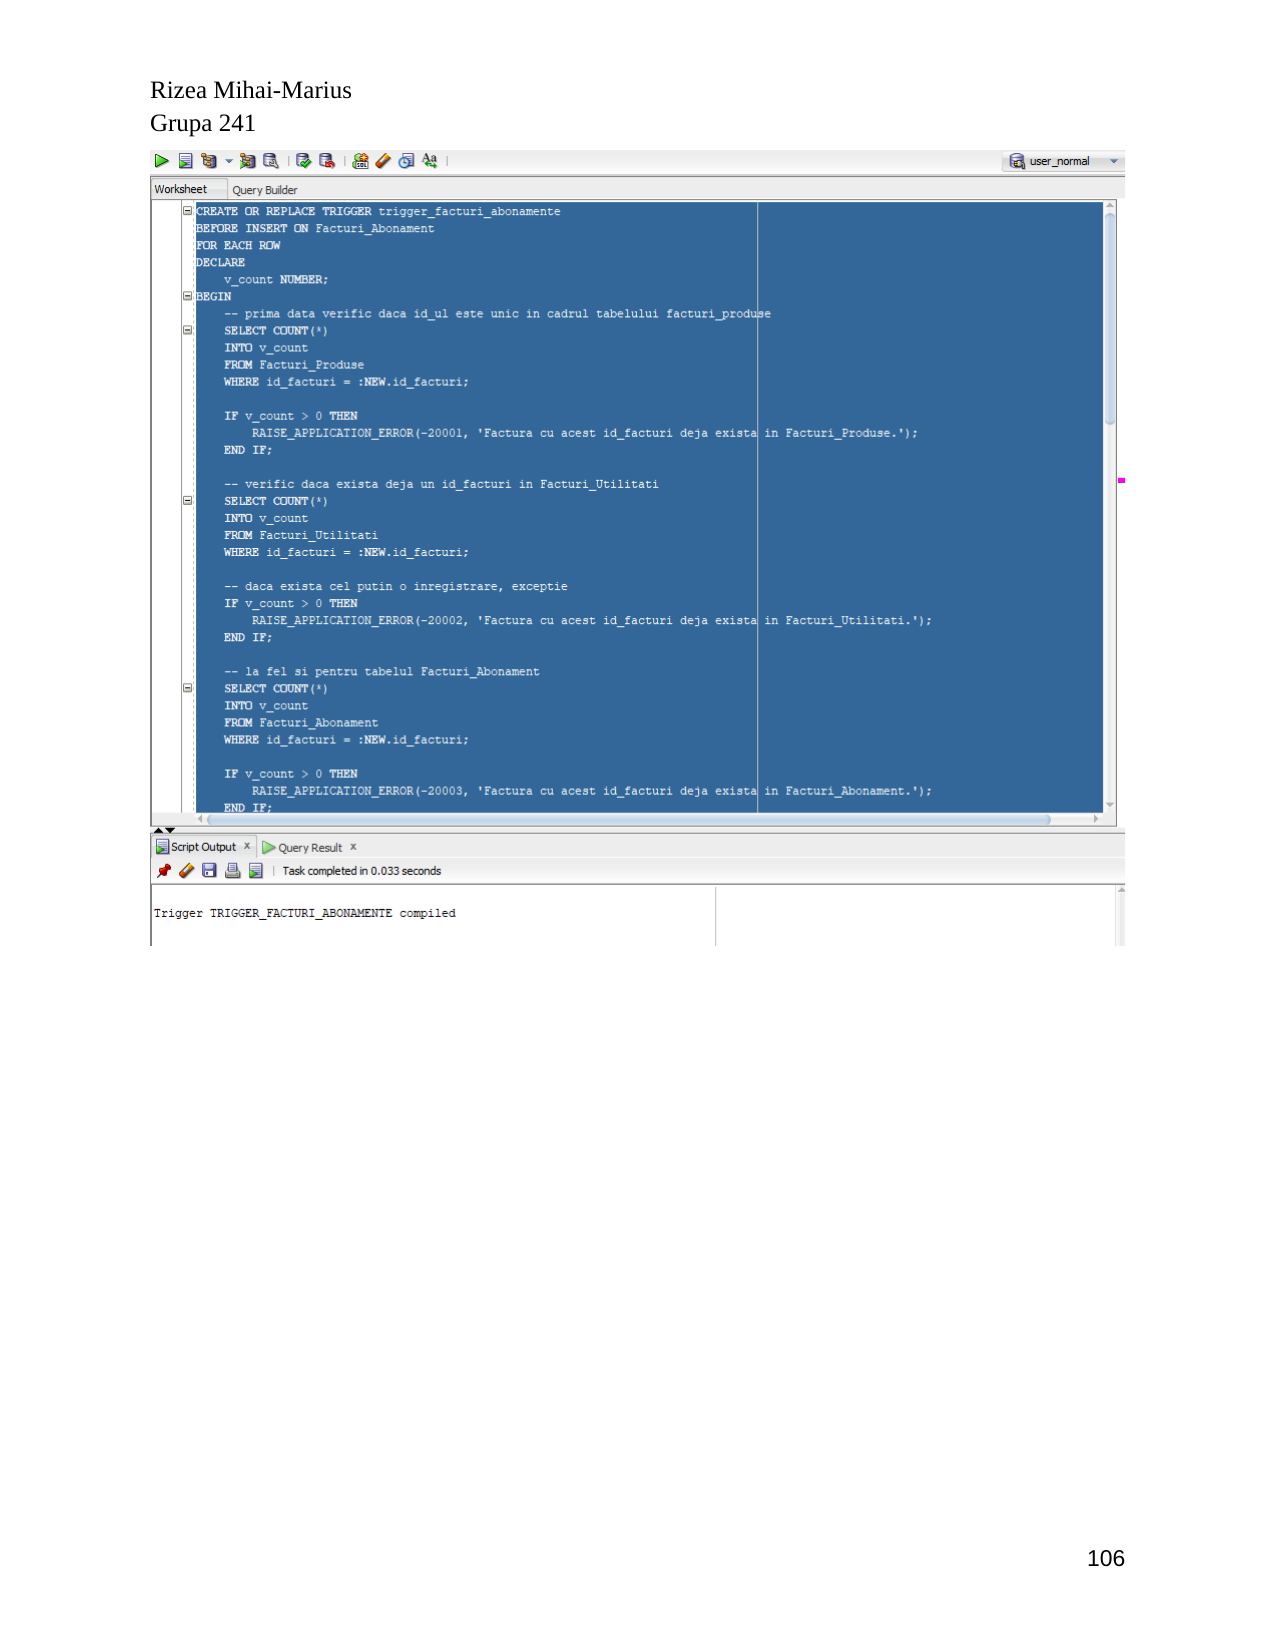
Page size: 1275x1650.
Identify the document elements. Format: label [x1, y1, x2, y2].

picture [150, 150, 1125, 946]
